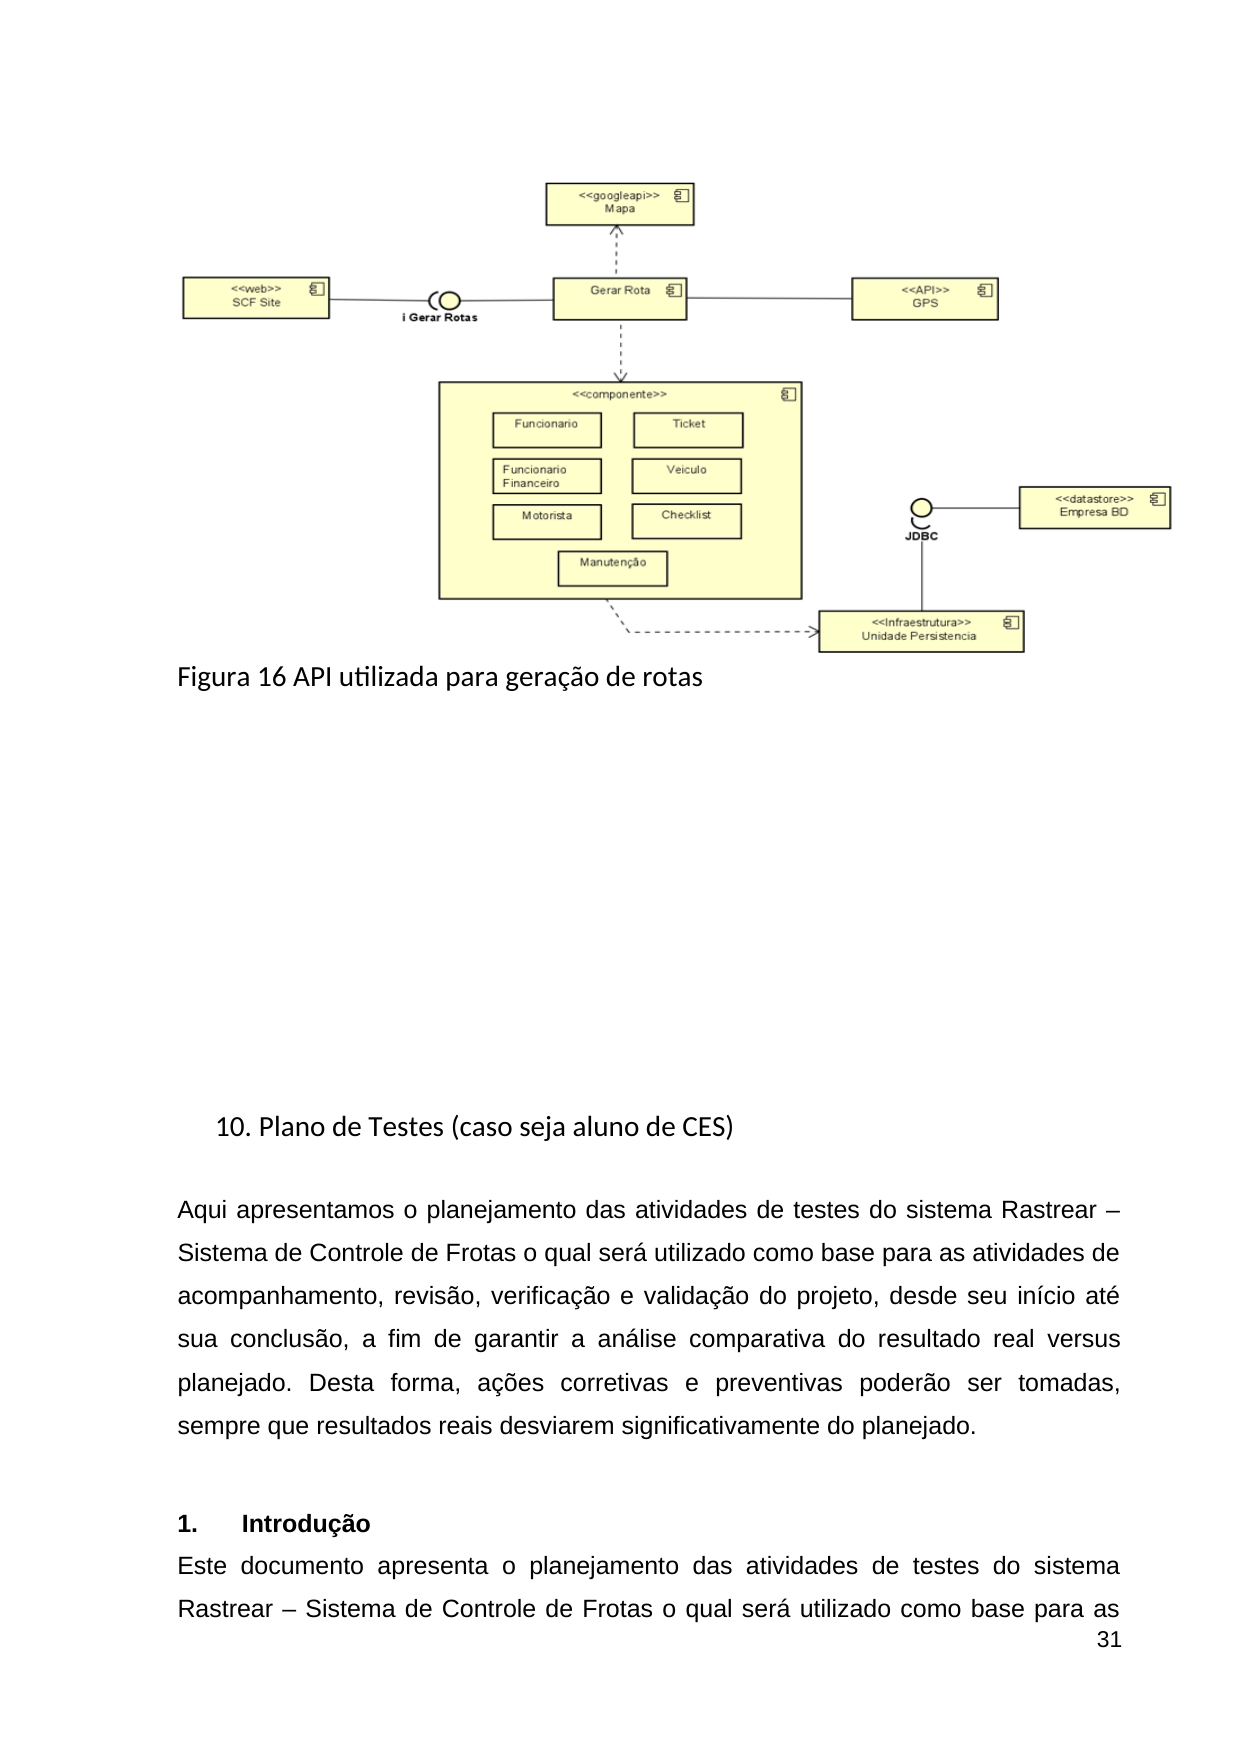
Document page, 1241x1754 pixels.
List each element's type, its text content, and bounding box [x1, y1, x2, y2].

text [177, 1551, 1122, 1623]
list Plano de Testes (caso seja aluno de CES) [215, 1108, 1122, 1143]
text Figura 16 API utilizada para geração de rotas [177, 658, 1122, 694]
text Aqui apresentamos o planejamento das atividades de testes do sistema Rastrear – Sistema de Controle de Frotas o qual será utilizado como base para as atividades de acompanhamento, revisão, verificação e validação do projeto, desde seu início até sua conclusão, a fim de garantir a análise comparativa do resultado real versus planejado. Desta forma, ações corretivas e preventivas poderão ser tomadas, sempre que resultados reais desviarem significativamente do planejado. [177, 1195, 1122, 1439]
picture [177, 177, 1176, 657]
subtitle 1. Introdução [177, 1509, 1122, 1538]
